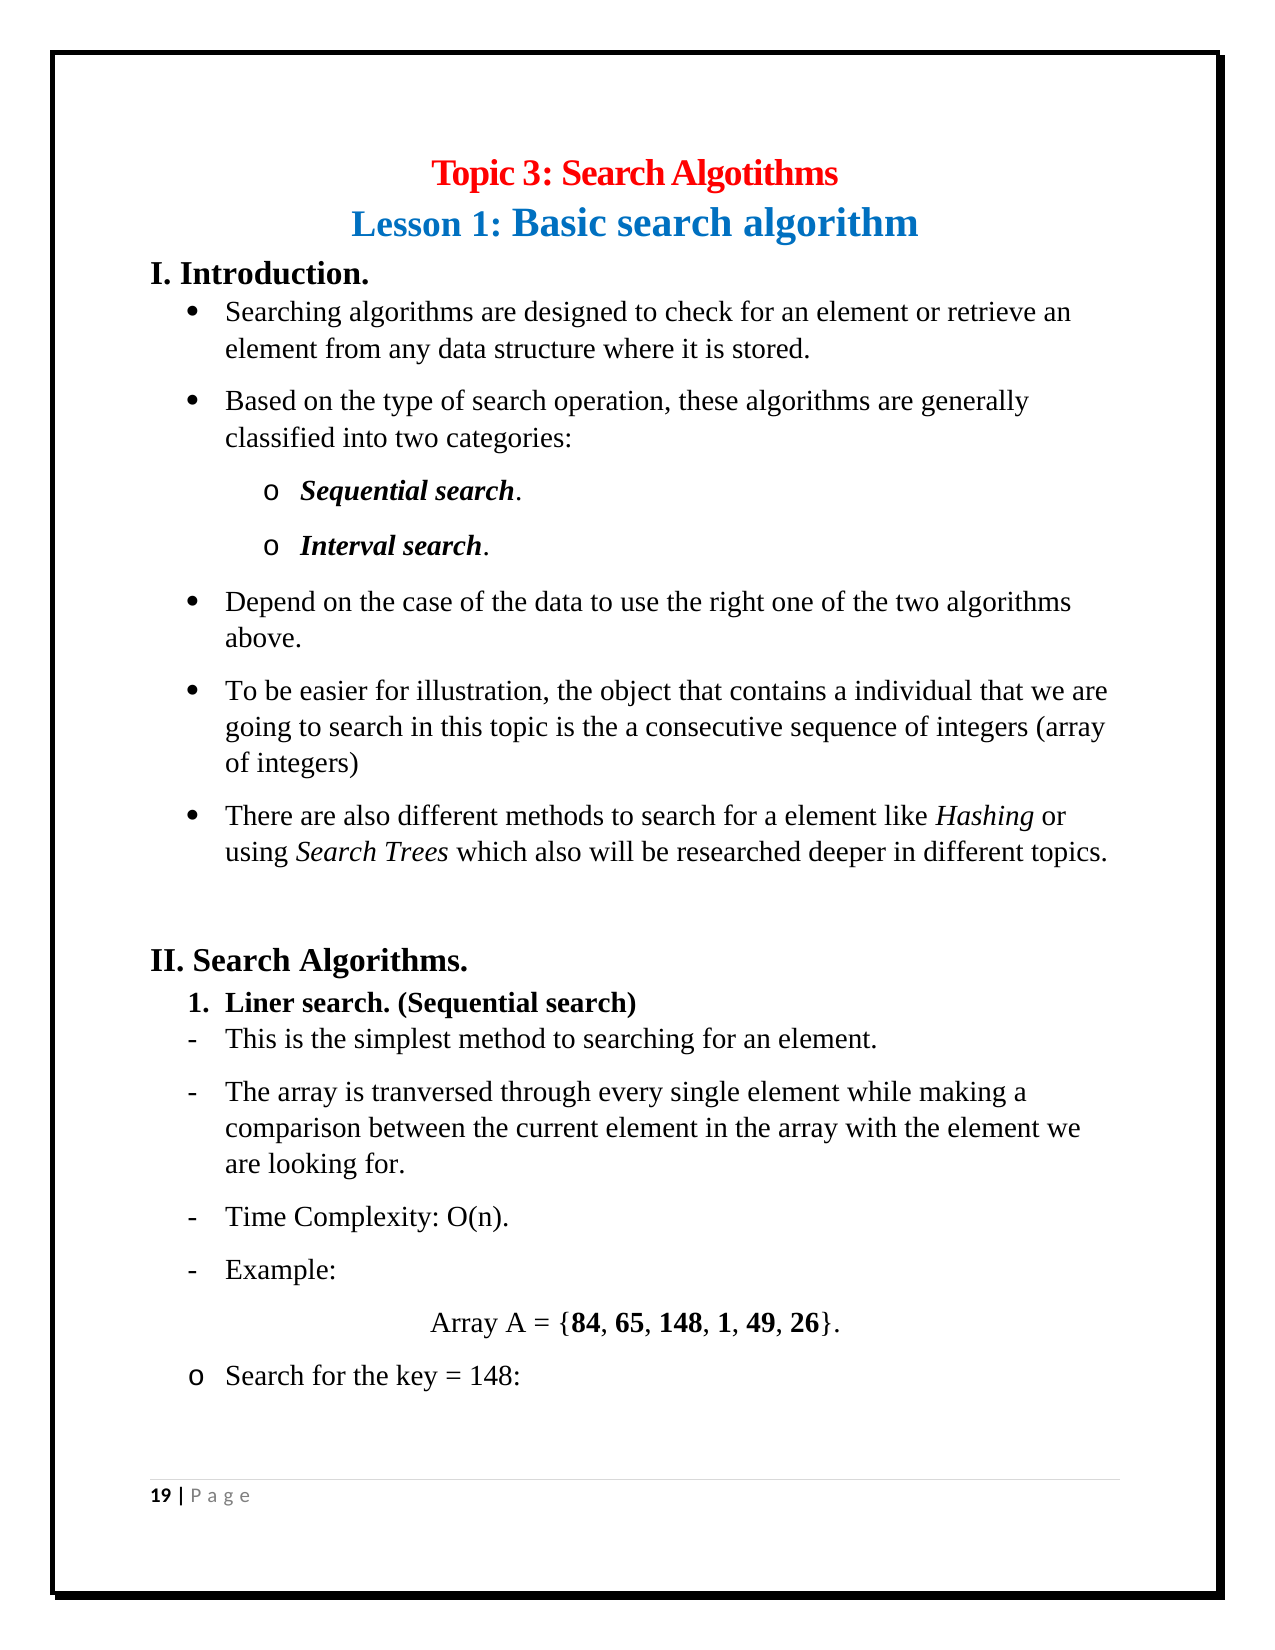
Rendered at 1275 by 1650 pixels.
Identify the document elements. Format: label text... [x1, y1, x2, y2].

list To be easier for illustration, the object that contains a individual that we are going to search in this topic is the a consecutive sequence of integers (array of integers) [187, 673, 1120, 779]
list Example: [187, 1252, 1120, 1286]
list Depend on the case of the data to use the right one of the two algorithms above. [187, 584, 1120, 653]
list Time Complexity: O(n). [187, 1199, 1120, 1233]
list Sequential search. [262, 473, 1120, 509]
list Based on the type of search operation, these algorithms are generally classified into two categories: [187, 383, 1120, 453]
list Searching algorithms are designed to check for an element or retrieve an element from any data structure where it is stored. [187, 294, 1120, 364]
subtitle Lesson 1: Basic search algorithm [150, 197, 1120, 245]
list The array is tranversed through every single element while making a comparison between the current element in the array with the element we are looking for. [187, 1074, 1120, 1180]
list Interval search. [262, 528, 1120, 564]
list Search for the key = 148: [187, 1358, 1120, 1394]
list This is the simplest method to searching for an element. [187, 1021, 1120, 1055]
text Array A = {84, 65, 148, 1, 49, 26}. [150, 1305, 1120, 1338]
title Topic 3: Search Algotithms [150, 150, 1120, 193]
subtitle Liner search. (Sequential search) [187, 985, 1120, 1019]
list There are also different methods to search for a element like Hashing or using Search Trees which also will be researched deeper in different topics. [187, 798, 1120, 868]
subtitle I. Introduction. [150, 253, 1120, 291]
subtitle II. Search Algorithms. [150, 940, 1120, 978]
